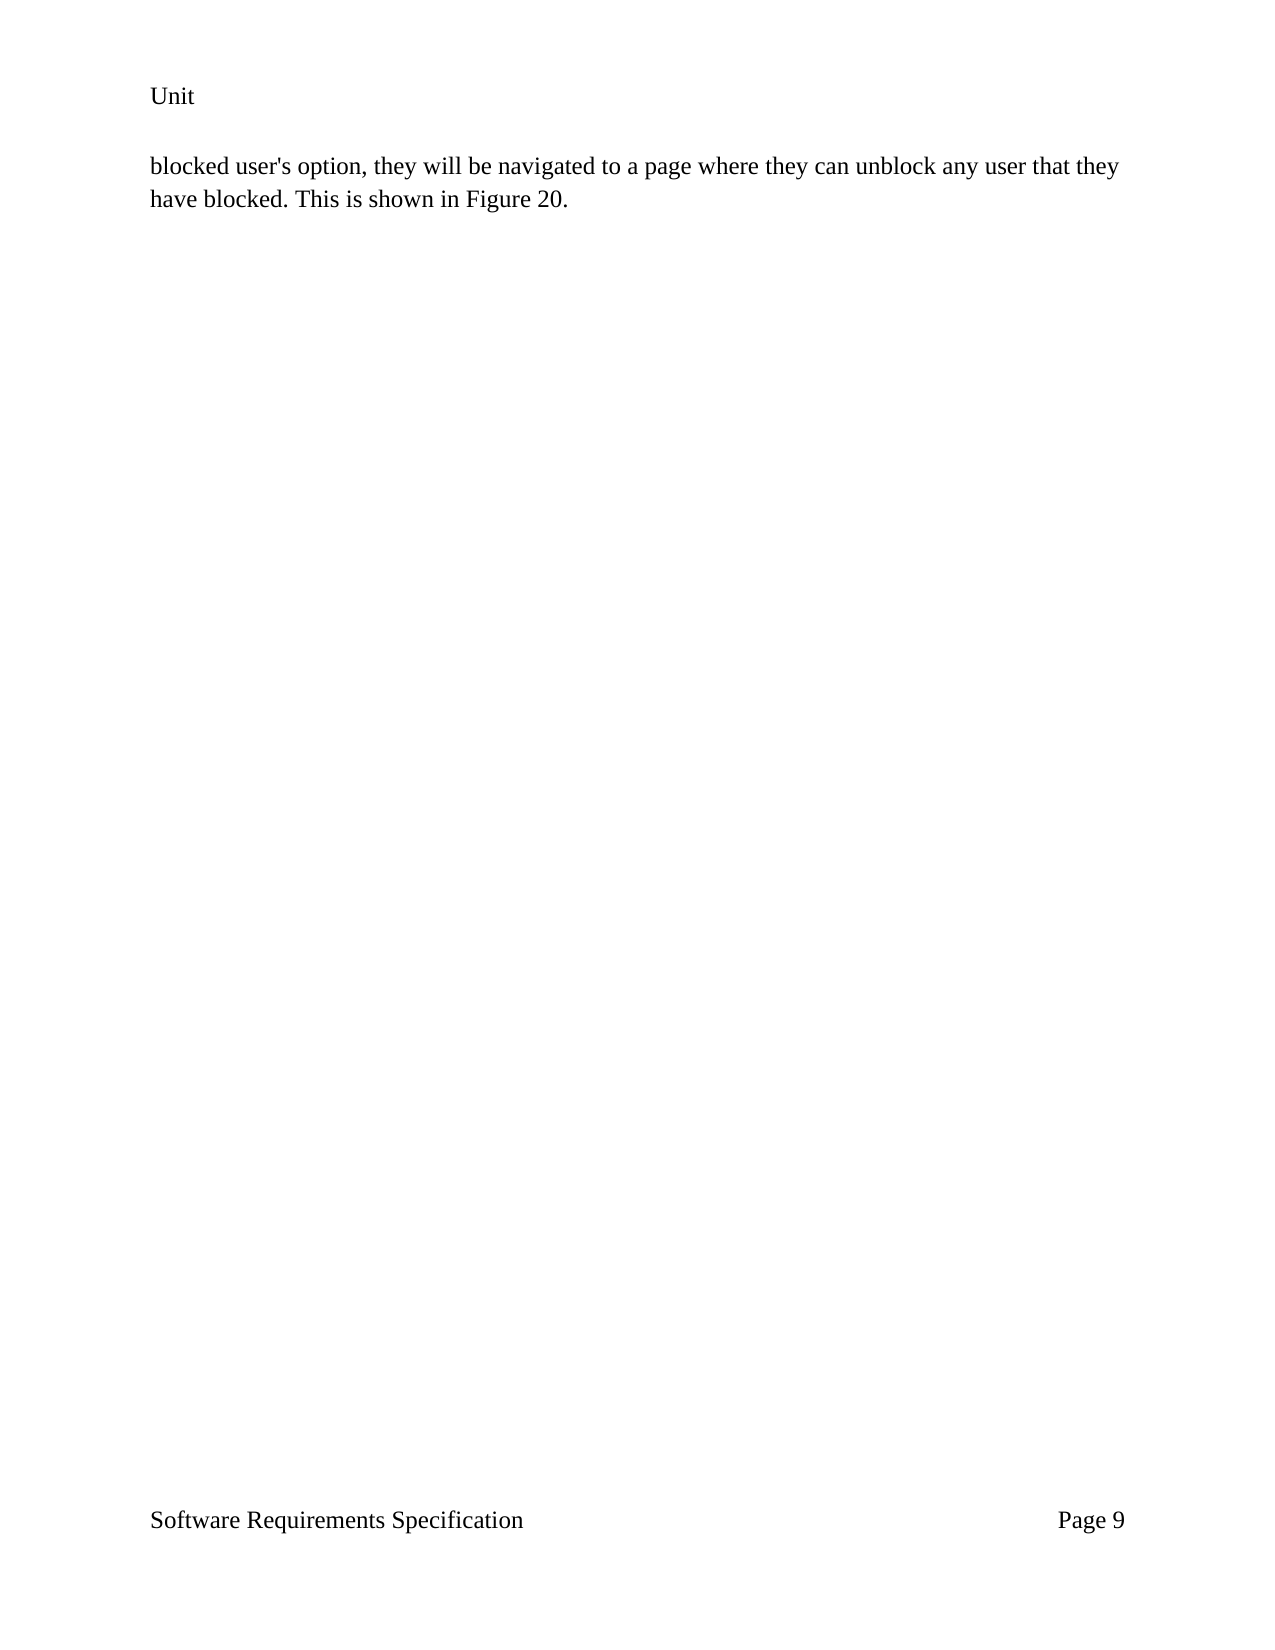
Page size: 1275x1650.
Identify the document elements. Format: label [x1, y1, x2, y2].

text [150, 151, 1125, 213]
